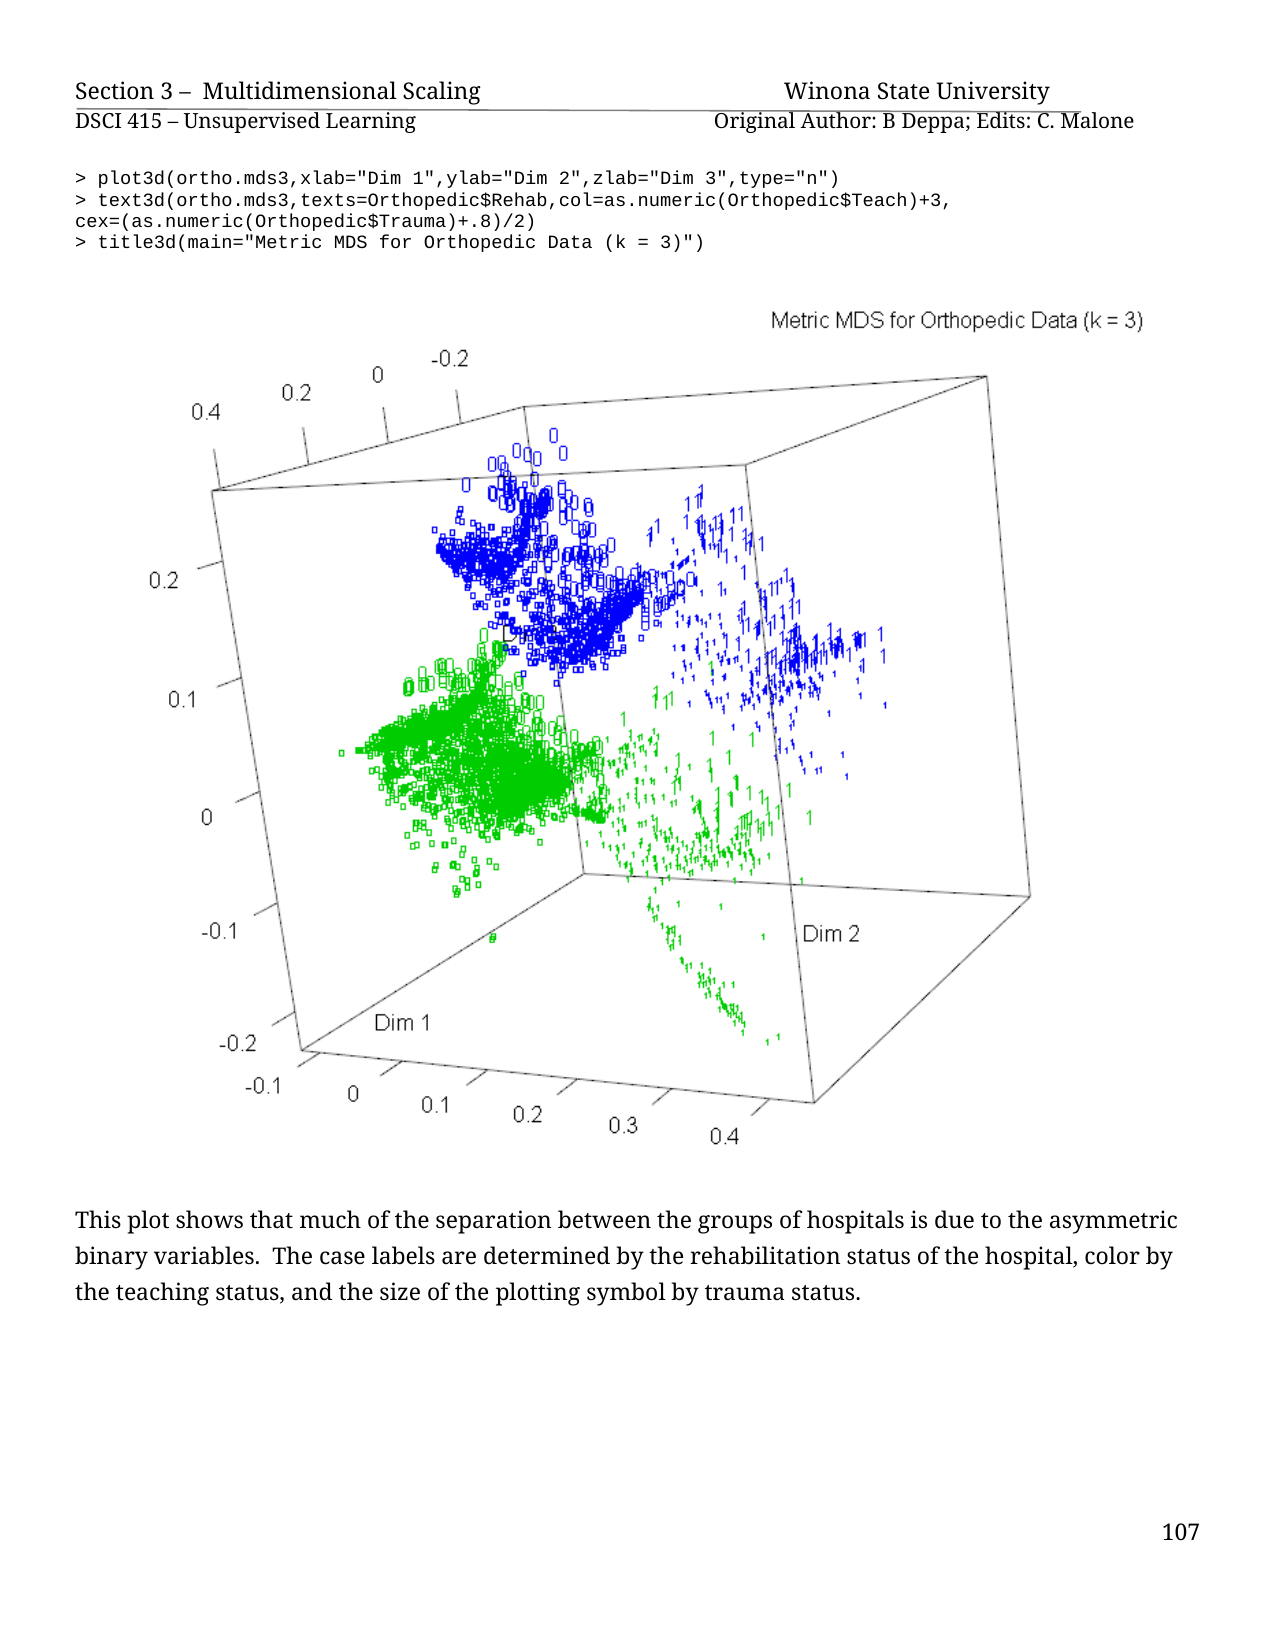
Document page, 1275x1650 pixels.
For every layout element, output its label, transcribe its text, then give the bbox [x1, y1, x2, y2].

text This plot shows that much of the separation between the groups of hospitals is due to the asymmetric binary variables. The case labels are determined by the rehabilitation status of the hospital, color by the teaching status, and the size of the plotting symbol by trauma status. [75, 1204, 1200, 1307]
picture [75, 272, 1200, 1180]
text > title3d(main="Metric MDS for Orthopedic Data (k = 3)") [75, 233, 1200, 254]
text > plot3d(ortho.mds3,xlab="Dim 1",ylab="Dim 2",zlab="Dim 3",type="n") [75, 148, 1200, 190]
text > text3d(ortho.mds3,texts=Orthopedic$Rehab,col=as.numeric(Orthopedic$Teach)+3, [75, 190, 1200, 212]
text cex=(as.numeric(Orthopedic$Trauma)+.8)/2) [75, 212, 1200, 233]
